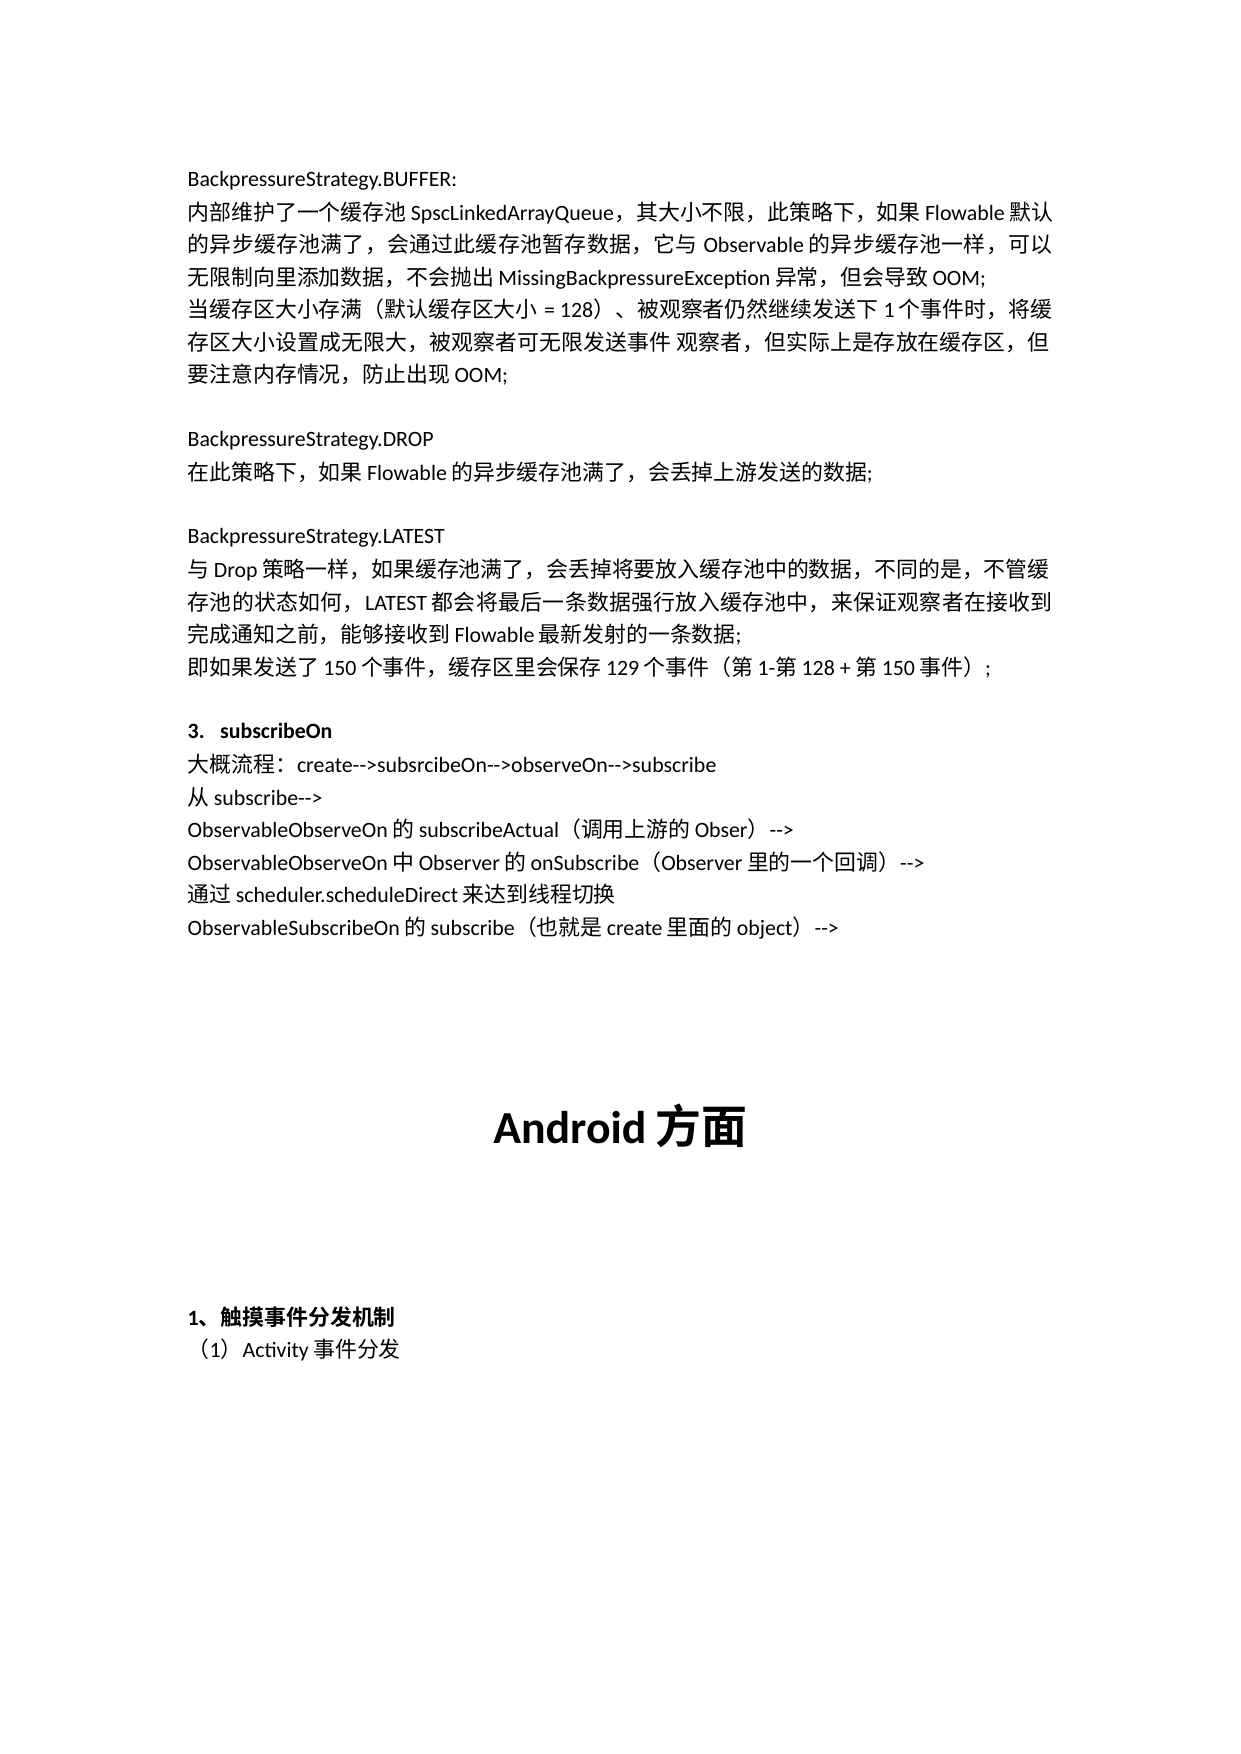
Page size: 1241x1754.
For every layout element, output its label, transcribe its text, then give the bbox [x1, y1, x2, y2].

text 当缓存区大小存满（默认缓存区大小 = 128）、被观察者仍然继续发送下1个事件时，将缓存区大小设置成无限大，被观察者可无限发送事件 观察者，但实际上是存放在缓存区，但要注意内存情况，防止出现OOM; [187, 292, 1053, 389]
text ObservableObserveOn的subscribeActual（调用上游的Obser）--> [187, 812, 1053, 844]
list ObservableSubscribeOn的subscribe（也就是create里面的object）--> [187, 909, 1053, 942]
list 触摸事件分发机制 [187, 1299, 1053, 1332]
list Activity事件分发 [187, 1332, 1053, 1364]
text 内部维护了一个缓存池SpscLinkedArrayQueue，其大小不限，此策略下，如果Flowable默认的异步缓存池满了，会通过此缓存池暂存数据，它与Observable的异步缓存池一样，可以无限制向里添加数据，不会抛出MissingBackpressureException异常，但会导致OOM; [187, 194, 1053, 292]
list 通过scheduler.scheduleDirect来达到线程切换 [187, 877, 1053, 909]
list subscribeOn [187, 714, 1053, 747]
text 与Drop策略一样，如果缓存池满了，会丢掉将要放入缓存池中的数据，不同的是，不管缓存池的状态如何，LATEST都会将最后一条数据强行放入缓存池中，来保证观察者在接收到完成通知之前，能够接收到Flowable最新发射的一条数据; [187, 552, 1053, 649]
list 大概流程：create-->subsrcibeOn-->observeOn-->subscribe [187, 747, 1053, 779]
list 从subscribe--> [187, 779, 1053, 812]
text BackpressureStrategy.BUFFER: [187, 162, 1053, 194]
text BackpressureStrategy.LATEST [187, 519, 1053, 552]
subtitle Android方面 [187, 1075, 1053, 1172]
text 在此策略下，如果Flowable的异步缓存池满了，会丢掉上游发送的数据; [187, 454, 1053, 487]
text 即如果发送了150个事件，缓存区里会保存129个事件（第1-第128 + 第150事件）; [187, 649, 1053, 682]
text BackpressureStrategy.DROP [187, 422, 1053, 454]
list ObservableObserveOn中Observer的onSubscribe（Observer里的一个回调）--> [187, 844, 1053, 877]
